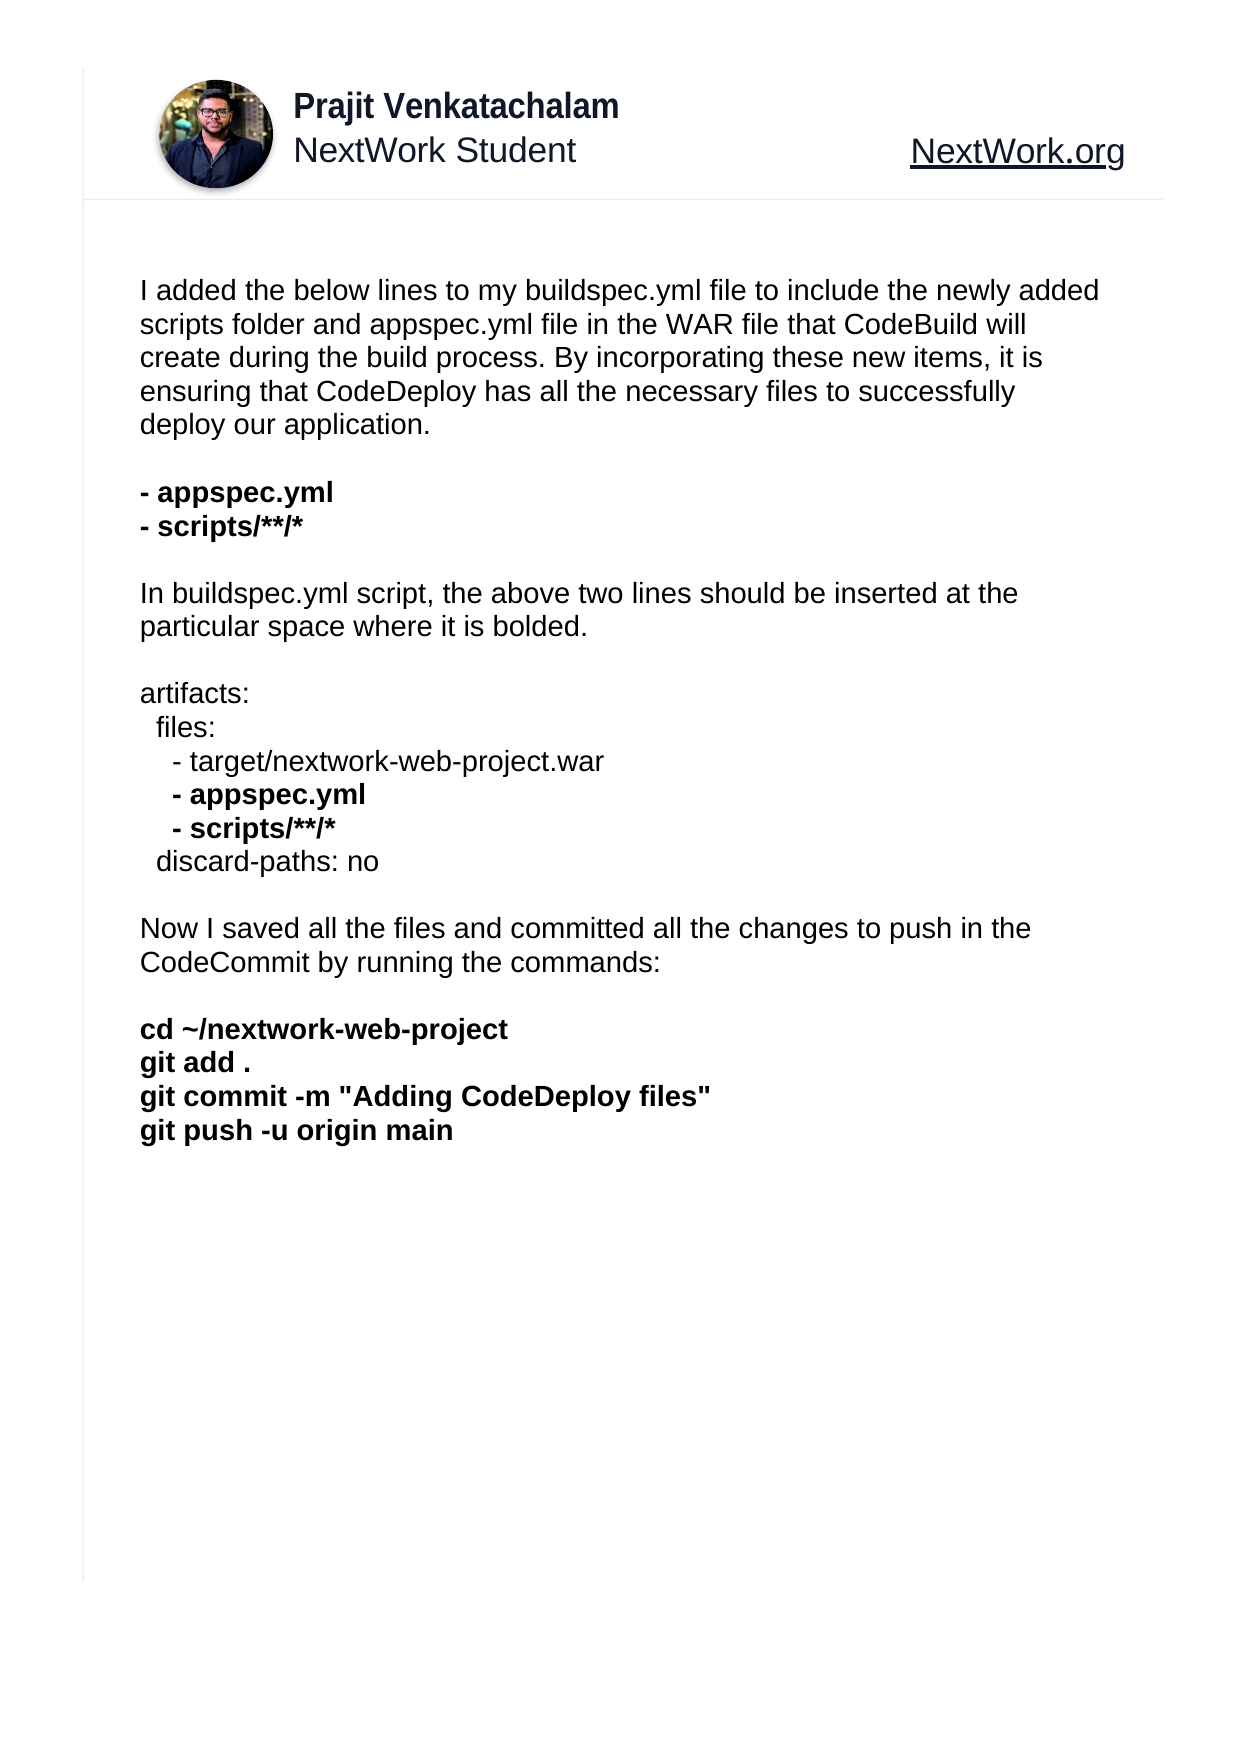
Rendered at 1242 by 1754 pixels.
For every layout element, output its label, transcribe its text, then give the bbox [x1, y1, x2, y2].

picture [159, 79, 274, 189]
text - scripts/**/* [139, 811, 1106, 844]
text artifacts: [139, 676, 1106, 710]
text - appspec.yml [139, 475, 1106, 509]
text git add . [139, 1045, 1106, 1079]
text git commit -m "Adding CodeDeploy files" [139, 1079, 1106, 1112]
text - appspec.yml [139, 777, 1106, 811]
text In buildspec.yml script, the above two lines should be inserted at the particular space where it is bolded. [139, 576, 1106, 643]
text git push -u origin main [139, 1112, 1106, 1146]
text cd ~/nextwork-web-project [139, 1012, 1106, 1045]
text files: [139, 710, 1106, 743]
text - target/nextwork-web-project.war [139, 743, 1106, 777]
text I added the below lines to my buildspec.yml file to include the newly added scripts folder and appspec.yml file in the WAR file that CodeBuild will create during the build process. By incorporating these new items, it is ensuring that CodeDeploy has all the necessary files to successfully deploy our application. [139, 273, 1106, 441]
text discard-paths: no [139, 844, 1106, 878]
text Now I saved all the files and committed all the changes to push in the CodeCommit by running the commands: [139, 911, 1106, 978]
text - scripts/**/* [139, 509, 1106, 542]
